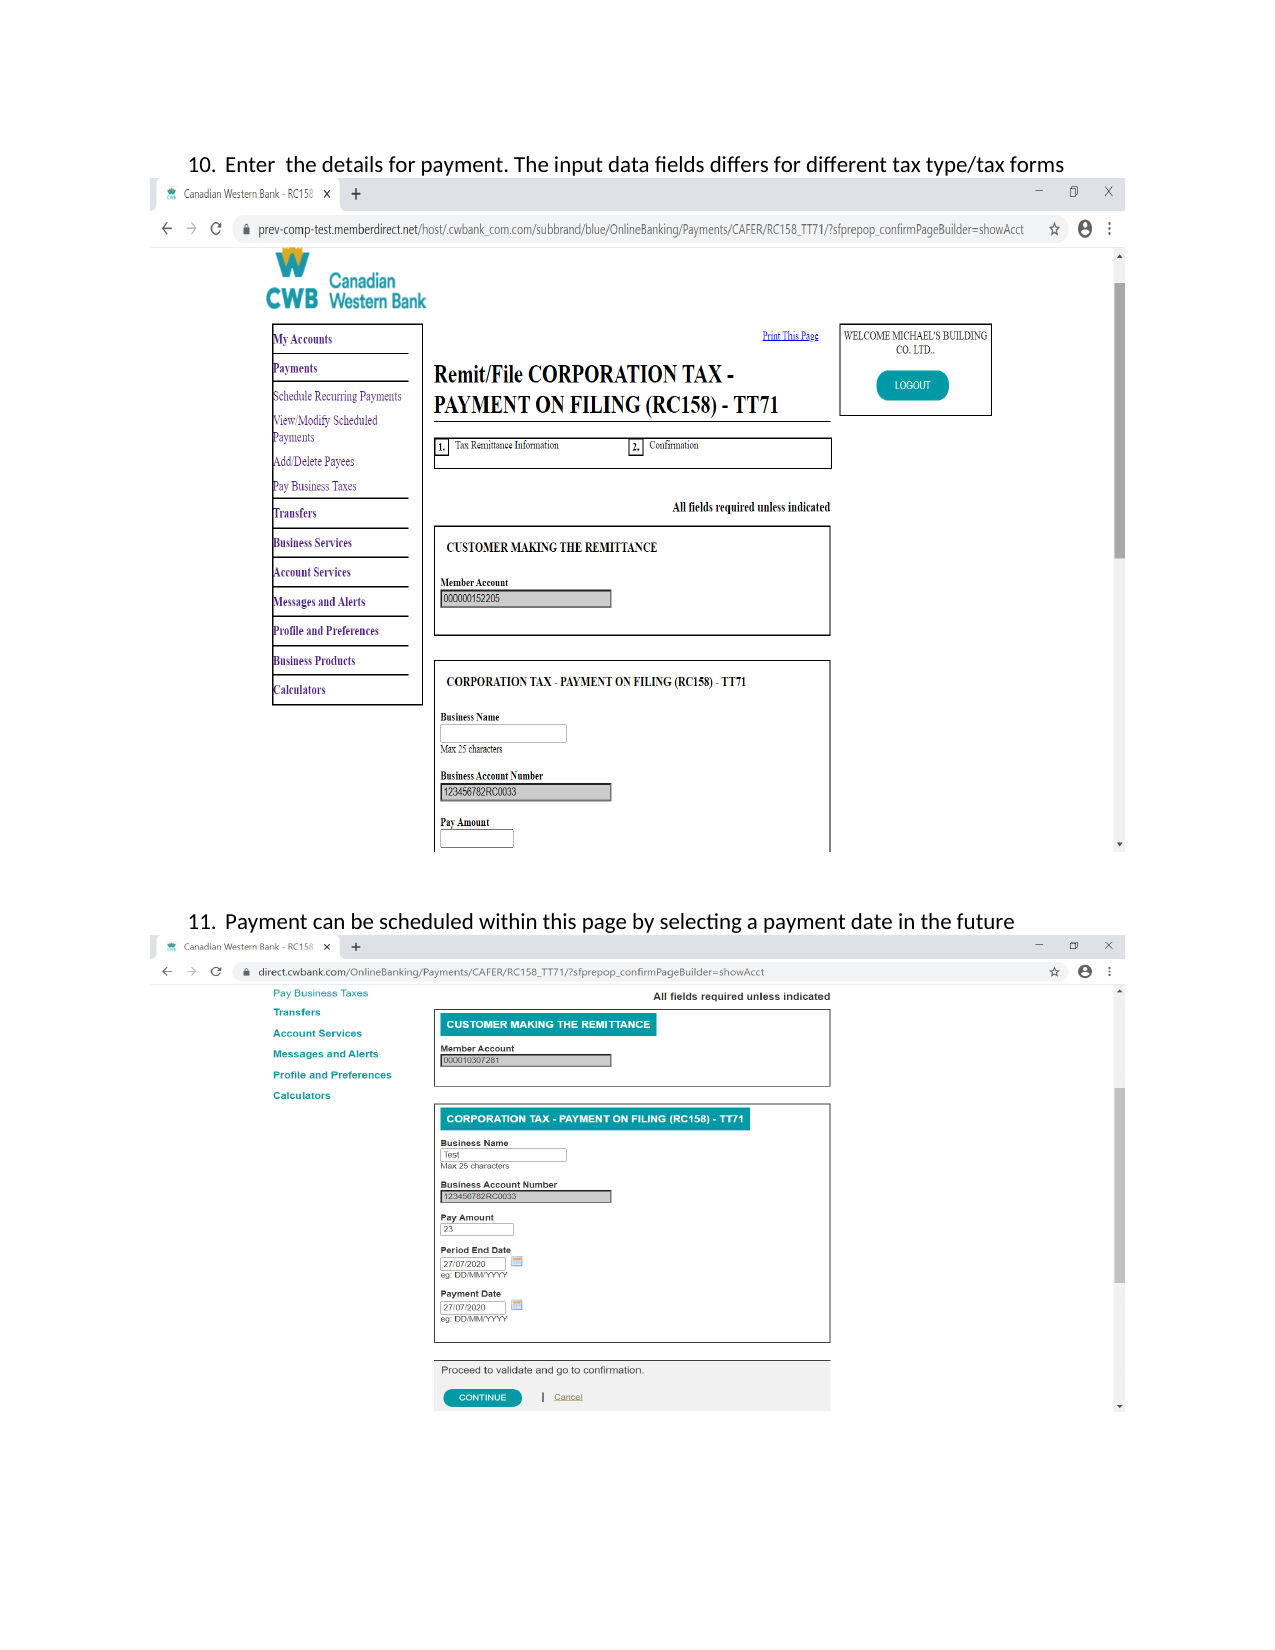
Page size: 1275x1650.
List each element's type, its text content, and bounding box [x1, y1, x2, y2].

list Enter the details for payment. The input data fields differs for different tax type/tax forms [187, 150, 1125, 178]
list Payment can be scheduled within this page by selecting a payment date in the future [187, 907, 1125, 935]
picture [150, 935, 1125, 1412]
picture [150, 178, 1125, 852]
